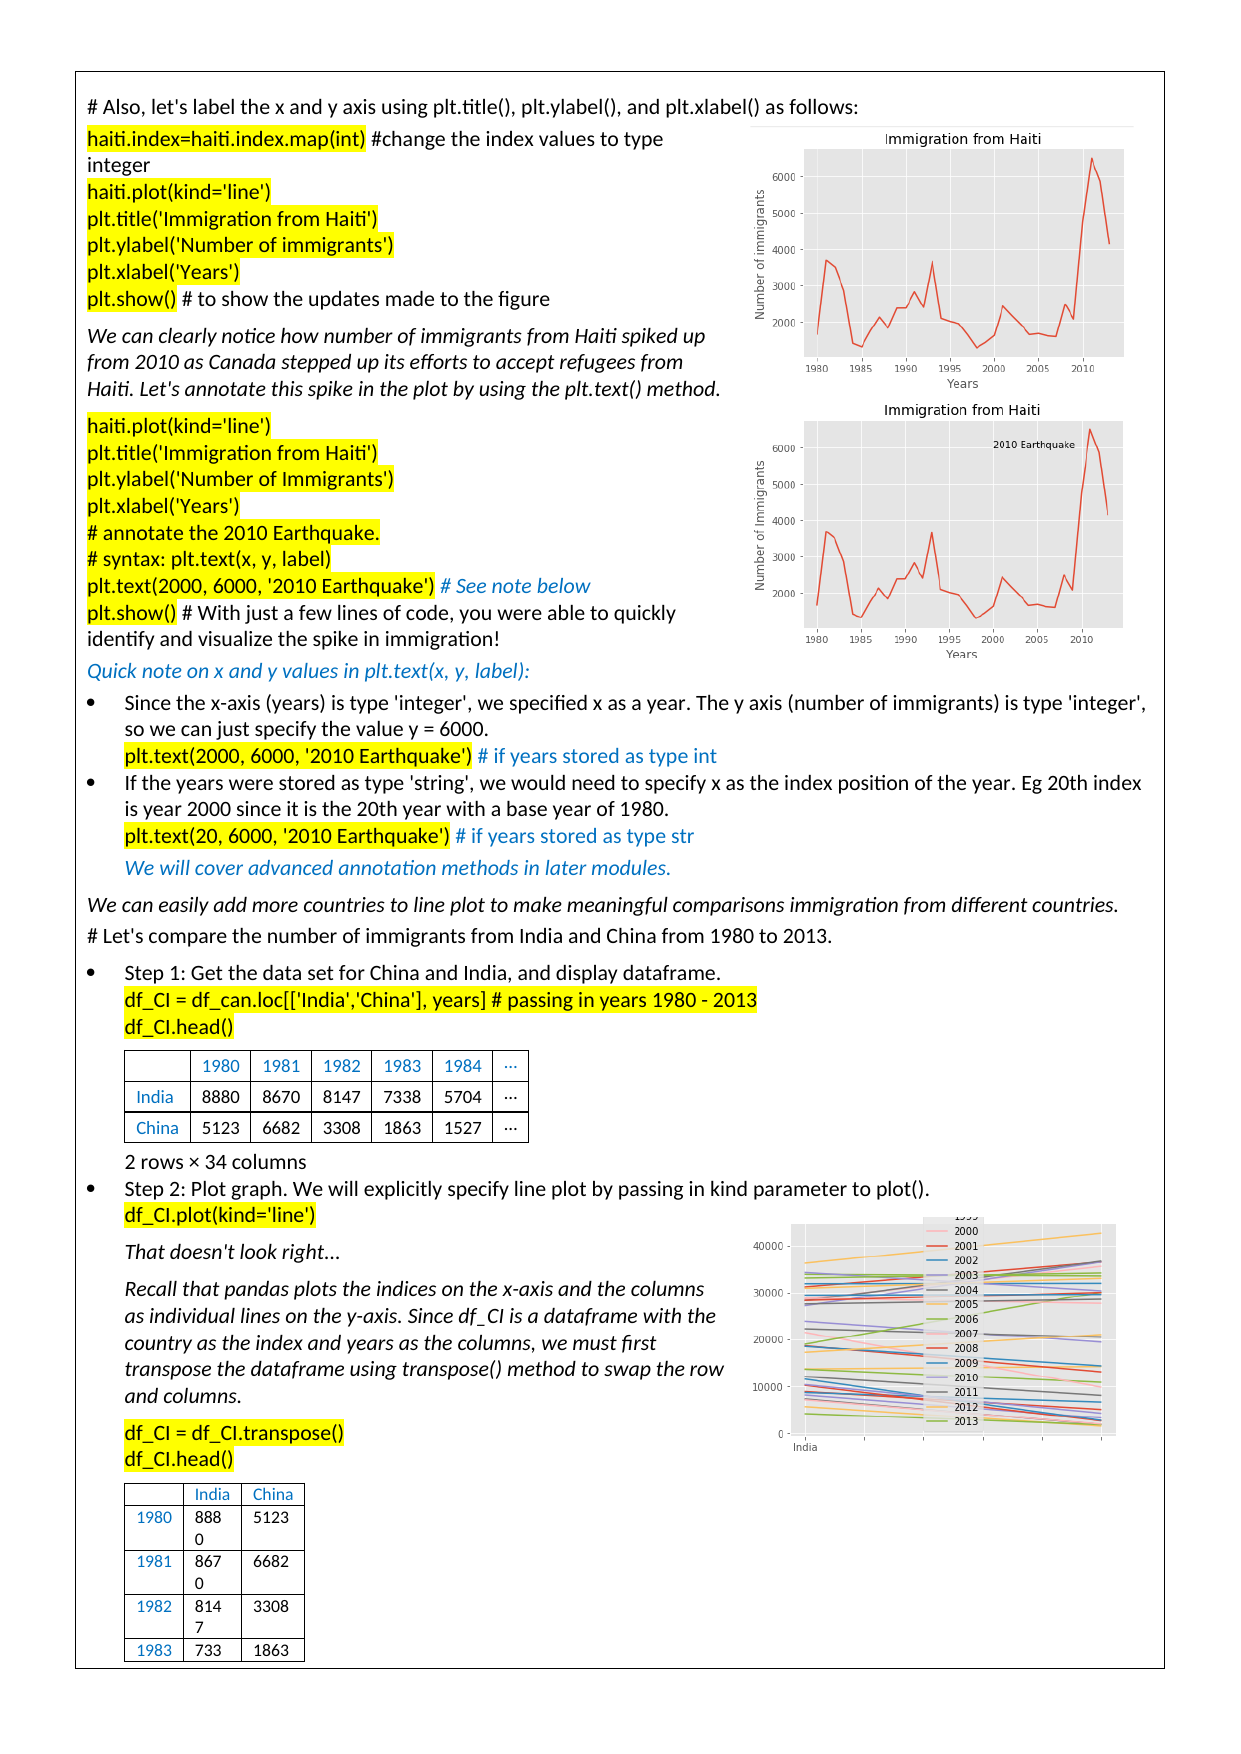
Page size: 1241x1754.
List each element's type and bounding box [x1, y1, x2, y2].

picture [748, 1217, 1124, 1454]
picture [749, 126, 1134, 389]
table_header [76, 72, 1164, 1668]
picture [750, 403, 1125, 657]
